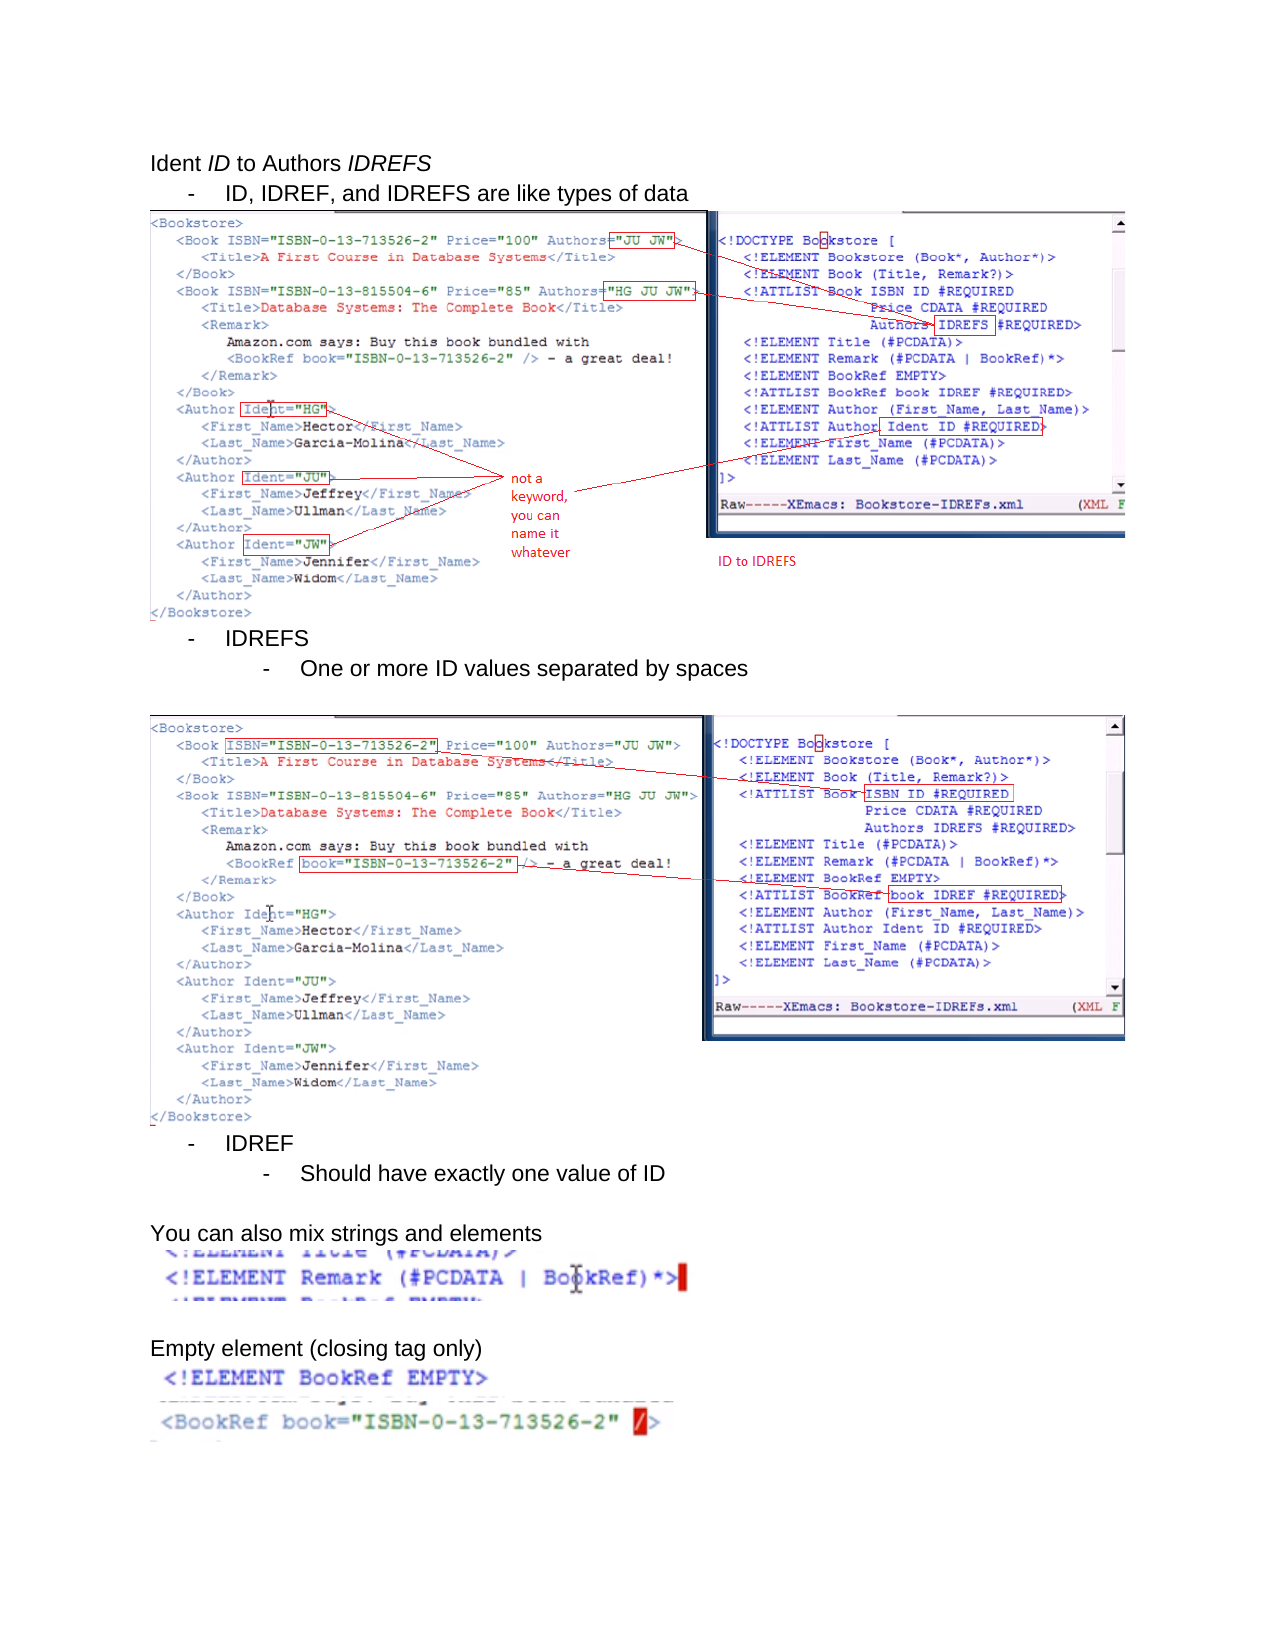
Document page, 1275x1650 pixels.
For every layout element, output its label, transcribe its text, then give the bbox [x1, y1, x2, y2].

picture [150, 1364, 505, 1398]
list IDREF [187, 1129, 1125, 1156]
list Should have exactly one value of ID [262, 1160, 1125, 1186]
picture [150, 715, 1125, 1126]
text Ident ID to Authors IDREFS [150, 150, 1125, 176]
text You can also mix strings and elements [150, 1220, 1125, 1247]
text Empty element (closing tag only) [150, 1334, 1125, 1361]
list One or more ID values separated by spaces [262, 655, 1125, 681]
picture [150, 210, 1125, 621]
picture [150, 1401, 674, 1442]
list ID, IDREF, and IDREFS are like types of data [187, 180, 1125, 207]
list IDREFS [187, 625, 1125, 651]
picture [150, 1250, 722, 1301]
